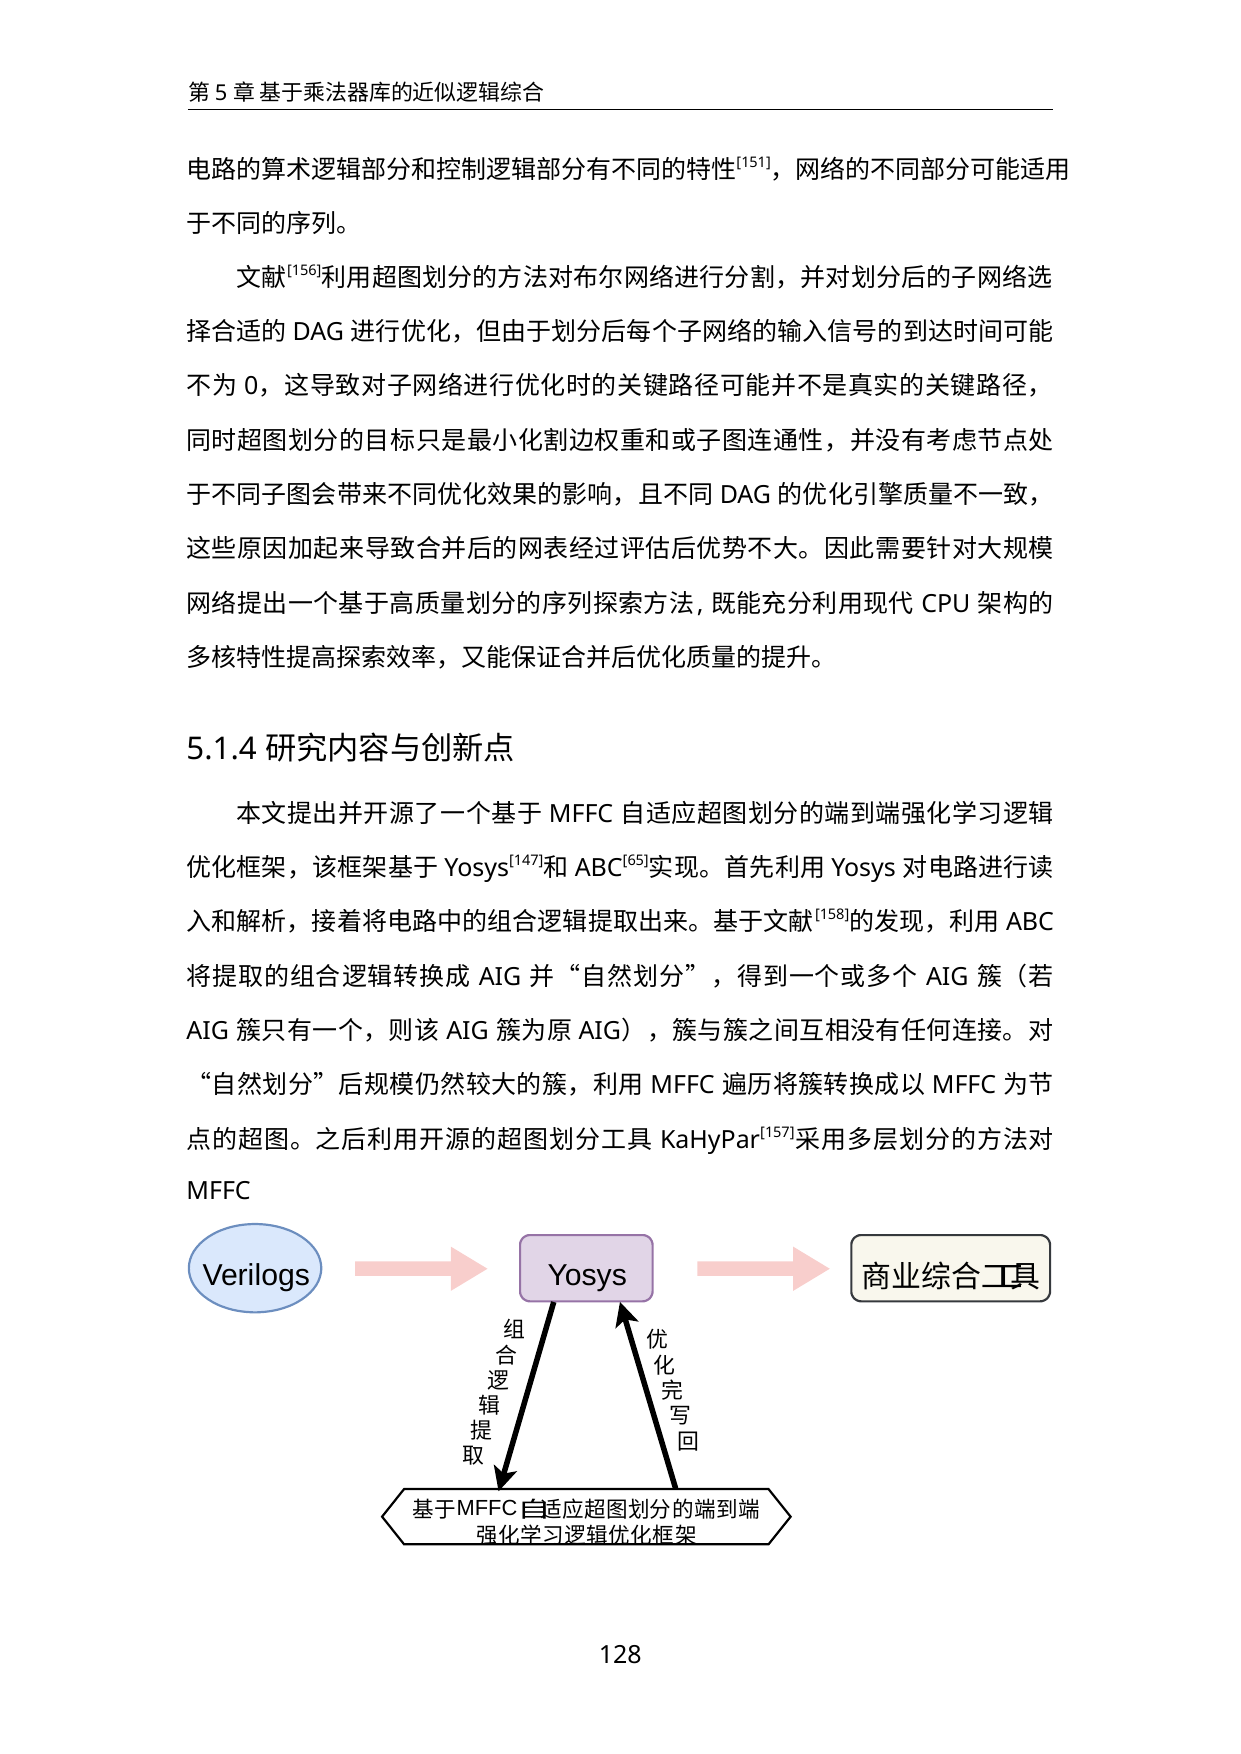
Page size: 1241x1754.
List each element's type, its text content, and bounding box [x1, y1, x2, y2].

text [186, 150, 1072, 239]
text 本文提出并开源了一个基于 MFFC 自适应超图划分的端到端强化学习逻辑优化框架，该框架基于 Yosys[147]和 ABC[65]实现。首先利用 Yosys 对电路进行读入和解析，接着将电路中的组合逻辑提取出来。基于文献[158]的发现，利用 ABC 将提取的组合逻辑转换成 AIG 并“自然划分”，得到一个或多个 AIG 簇（若 AIG 簇只有一个，则该 AIG 簇为原 AIG），簇与簇之间互相没有任何连接。对“自然划分”后规模仍然较大的簇，利用 MFFC 遍历将簇转换成以 MFFC 为节点的超图。之后利用开源的超图划分工具 KaHyPar[157]采用多层划分的方法对 MFFC [186, 793, 1054, 1207]
text 文献[156]利用超图划分的方法对布尔网络进行分割，并对划分后的子网络选择合适的 DAG 进行优化，但由于划分后每个子网络的输入信号的到达时间可能不为 0，这导致对子网络进行优化时的关键路径可能并不是真实的关键路径，同时超图划分的目标只是最小化割边权重和或子图连通性，并没有考虑节点处于不同子图会带来不同优化效果的影响，且不同 DAG 的优化引擎质量不一致，这些原因加起来导致合并后的网表经过评估后优势不大。因此需要针对大规模网络提出一个基于高质量划分的序列探索方法, 既能充分利用现代 CPU 架构的多核特性提高探索效率，又能保证合并后优化质量的提升。 [186, 257, 1054, 674]
text 5.1.4 研究内容与创新点 [186, 723, 1072, 769]
